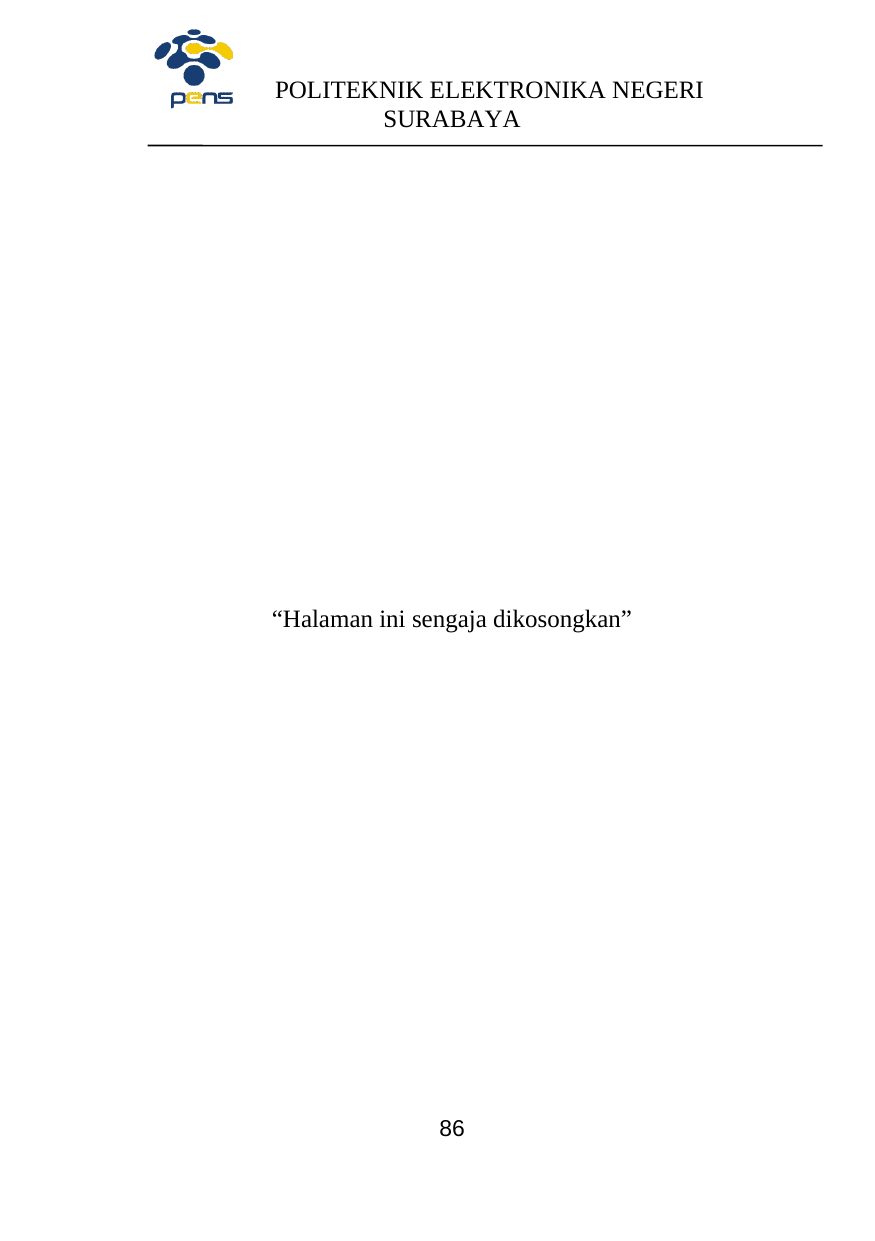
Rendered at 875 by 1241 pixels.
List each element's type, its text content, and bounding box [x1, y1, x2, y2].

picture [147, 22, 242, 117]
text “Halaman ini sengaja dikosongkan” [148, 604, 756, 633]
